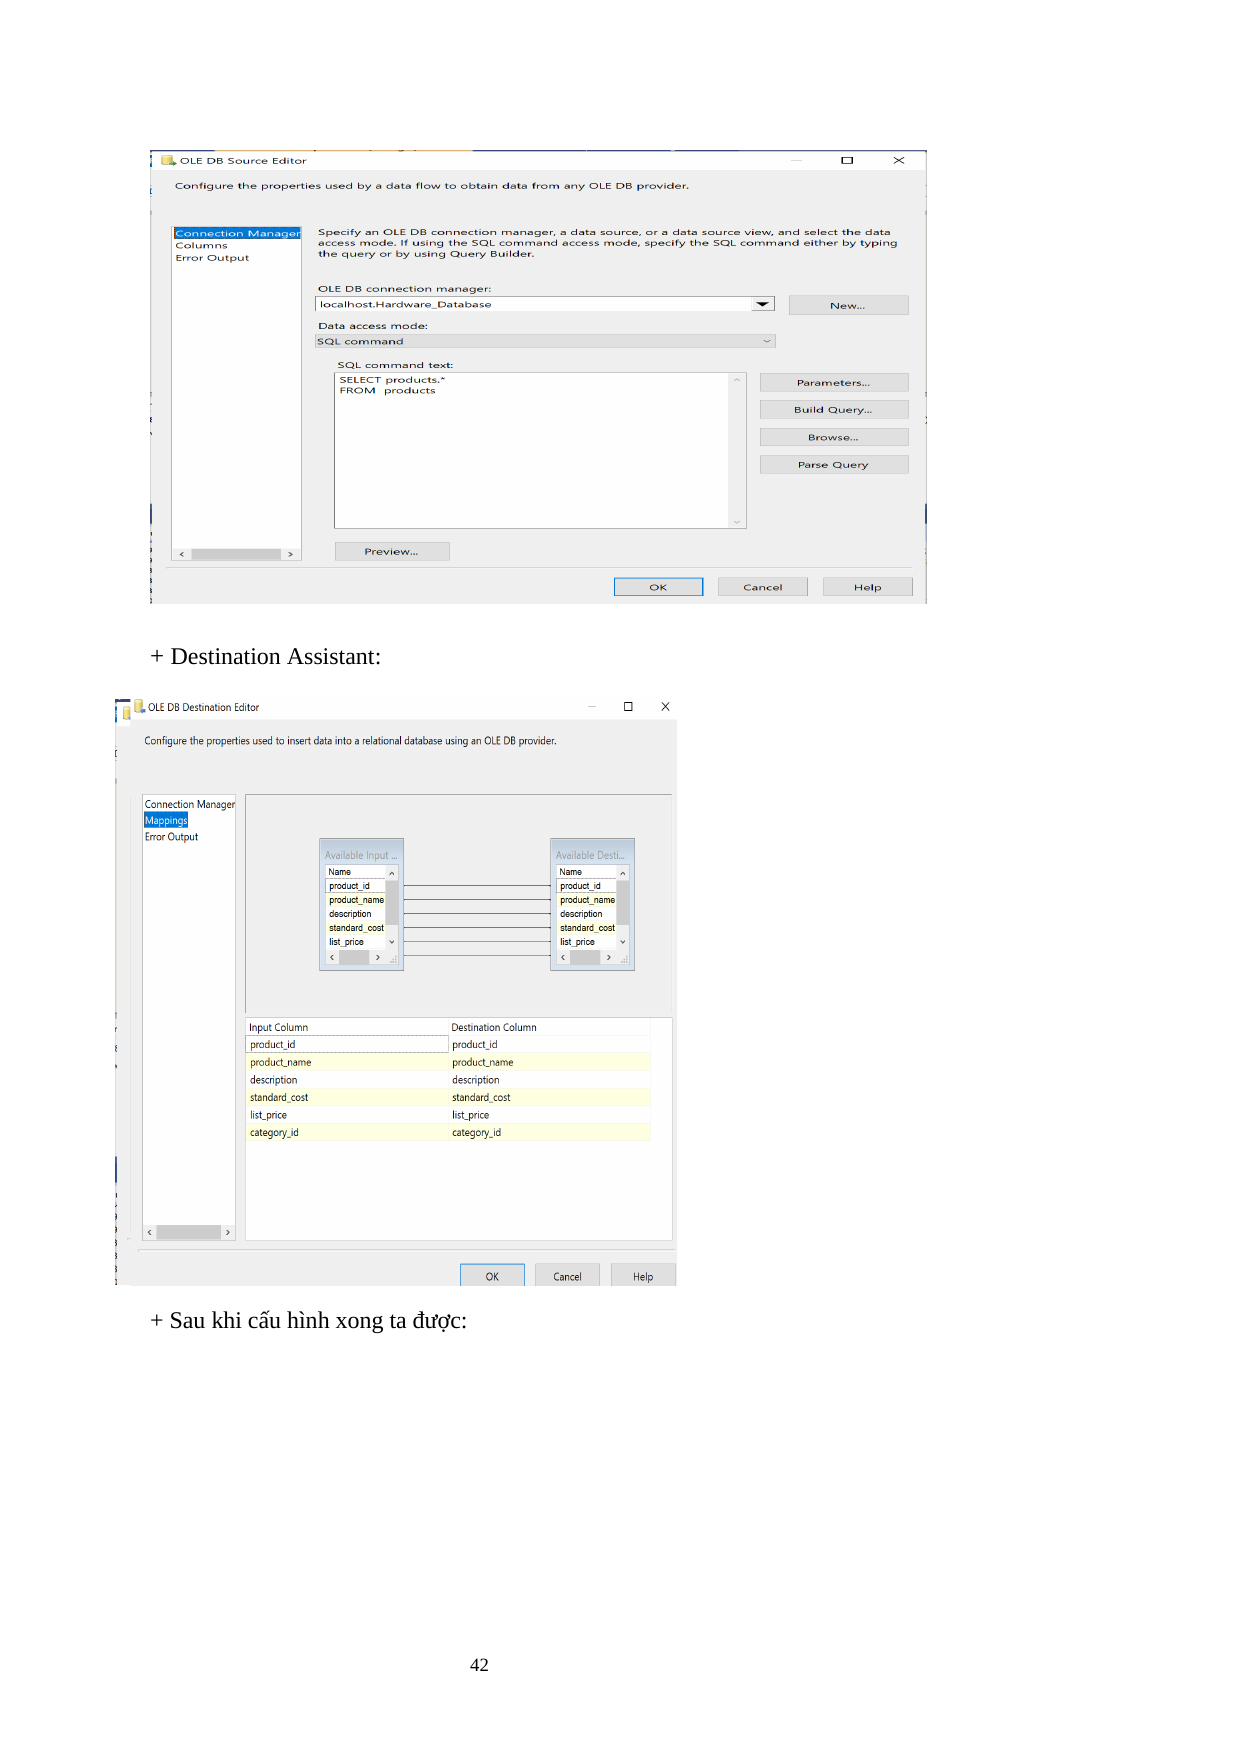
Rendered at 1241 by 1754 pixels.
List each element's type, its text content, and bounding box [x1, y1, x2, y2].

picture [150, 150, 927, 604]
picture [114, 694, 678, 1286]
list + Sau khi cấu hình xong ta được: [150, 1306, 1090, 1334]
text + Destination Assistant: [150, 641, 1090, 670]
